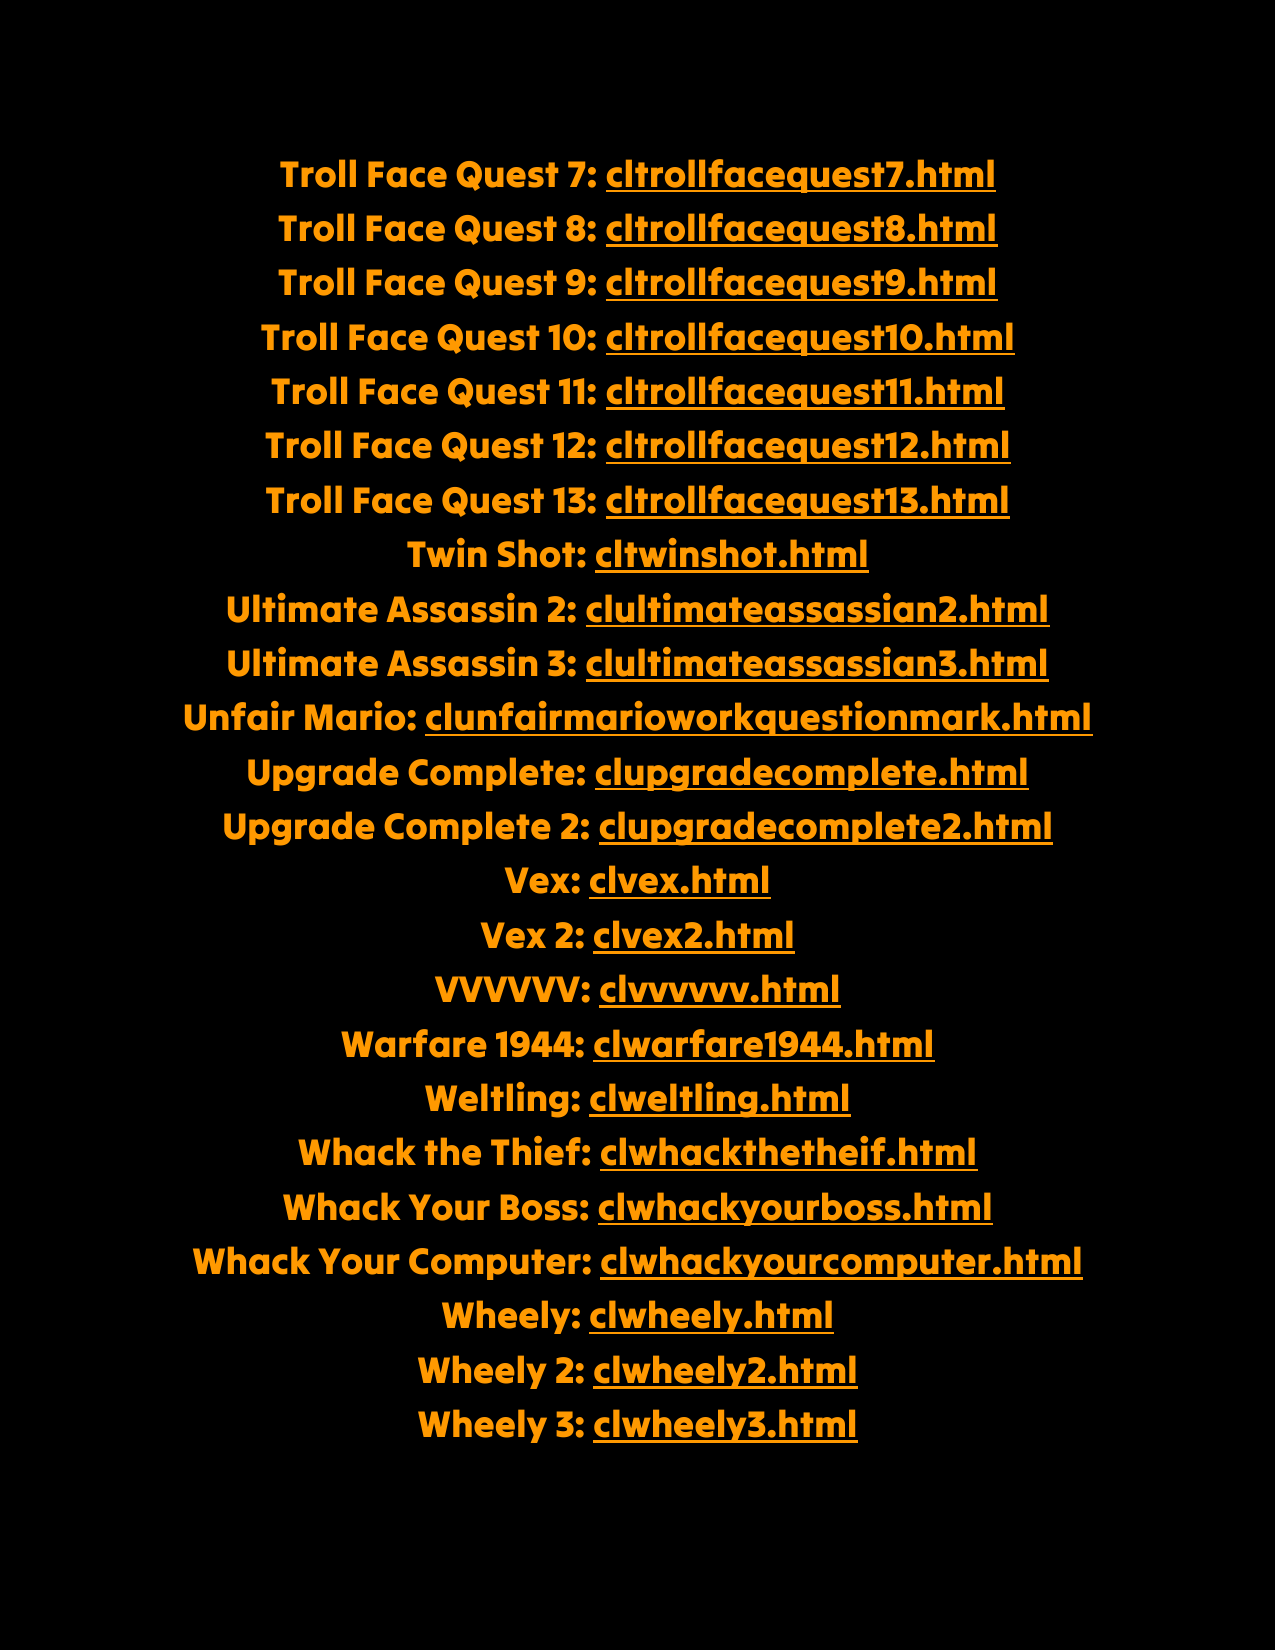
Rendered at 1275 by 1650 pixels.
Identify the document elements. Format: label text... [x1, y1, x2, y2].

text Unfair Mario: clunfairmarioworkquestionmark.html [150, 694, 1125, 741]
text Vex: clvex.html [150, 857, 1125, 904]
text Vex 2: clvex2.html [150, 911, 1125, 958]
text Whack Your Boss: clwhackyourboss.html [150, 1183, 1125, 1230]
text Ultimate Assassin 3: clultimateassassian3.html [150, 639, 1125, 687]
text Wheely 2: clwheely2.html [150, 1346, 1125, 1393]
text Troll Face Quest 9: cltrollfacequest9.html [150, 259, 1125, 306]
text Whack Your Computer: clwhackyourcomputer.html [150, 1237, 1125, 1285]
text Upgrade Complete: clupgradecomplete.html [150, 748, 1125, 795]
text Twin Shot: cltwinshot.html [150, 531, 1125, 578]
text Wheely: clwheely.html [150, 1292, 1125, 1339]
text Troll Face Quest 11: cltrollfacequest11.html [150, 367, 1125, 415]
text Troll Face Quest 8: cltrollfacequest8.html [150, 204, 1125, 252]
text Whack the Thief: clwhackthetheif.html [150, 1129, 1125, 1176]
text Troll Face Quest 12: cltrollfacequest12.html [150, 422, 1125, 469]
text Warfare 1944: clwarfare1944.html [150, 1020, 1125, 1067]
text Troll Face Quest 7: cltrollfacequest7.html [150, 150, 1125, 197]
text VVVVVV: clvvvvvv.html [150, 966, 1125, 1013]
text Upgrade Complete 2: clupgradecomplete2.html [150, 802, 1125, 850]
text Troll Face Quest 10: cltrollfacequest10.html [150, 313, 1125, 360]
text Weltling: clweltling.html [150, 1074, 1125, 1122]
text Troll Face Quest 13: cltrollfacequest13.html [150, 476, 1125, 523]
text Wheely 3: clwheely3.html [150, 1401, 1125, 1448]
text Ultimate Assassin 2: clultimateassassian2.html [150, 585, 1125, 632]
